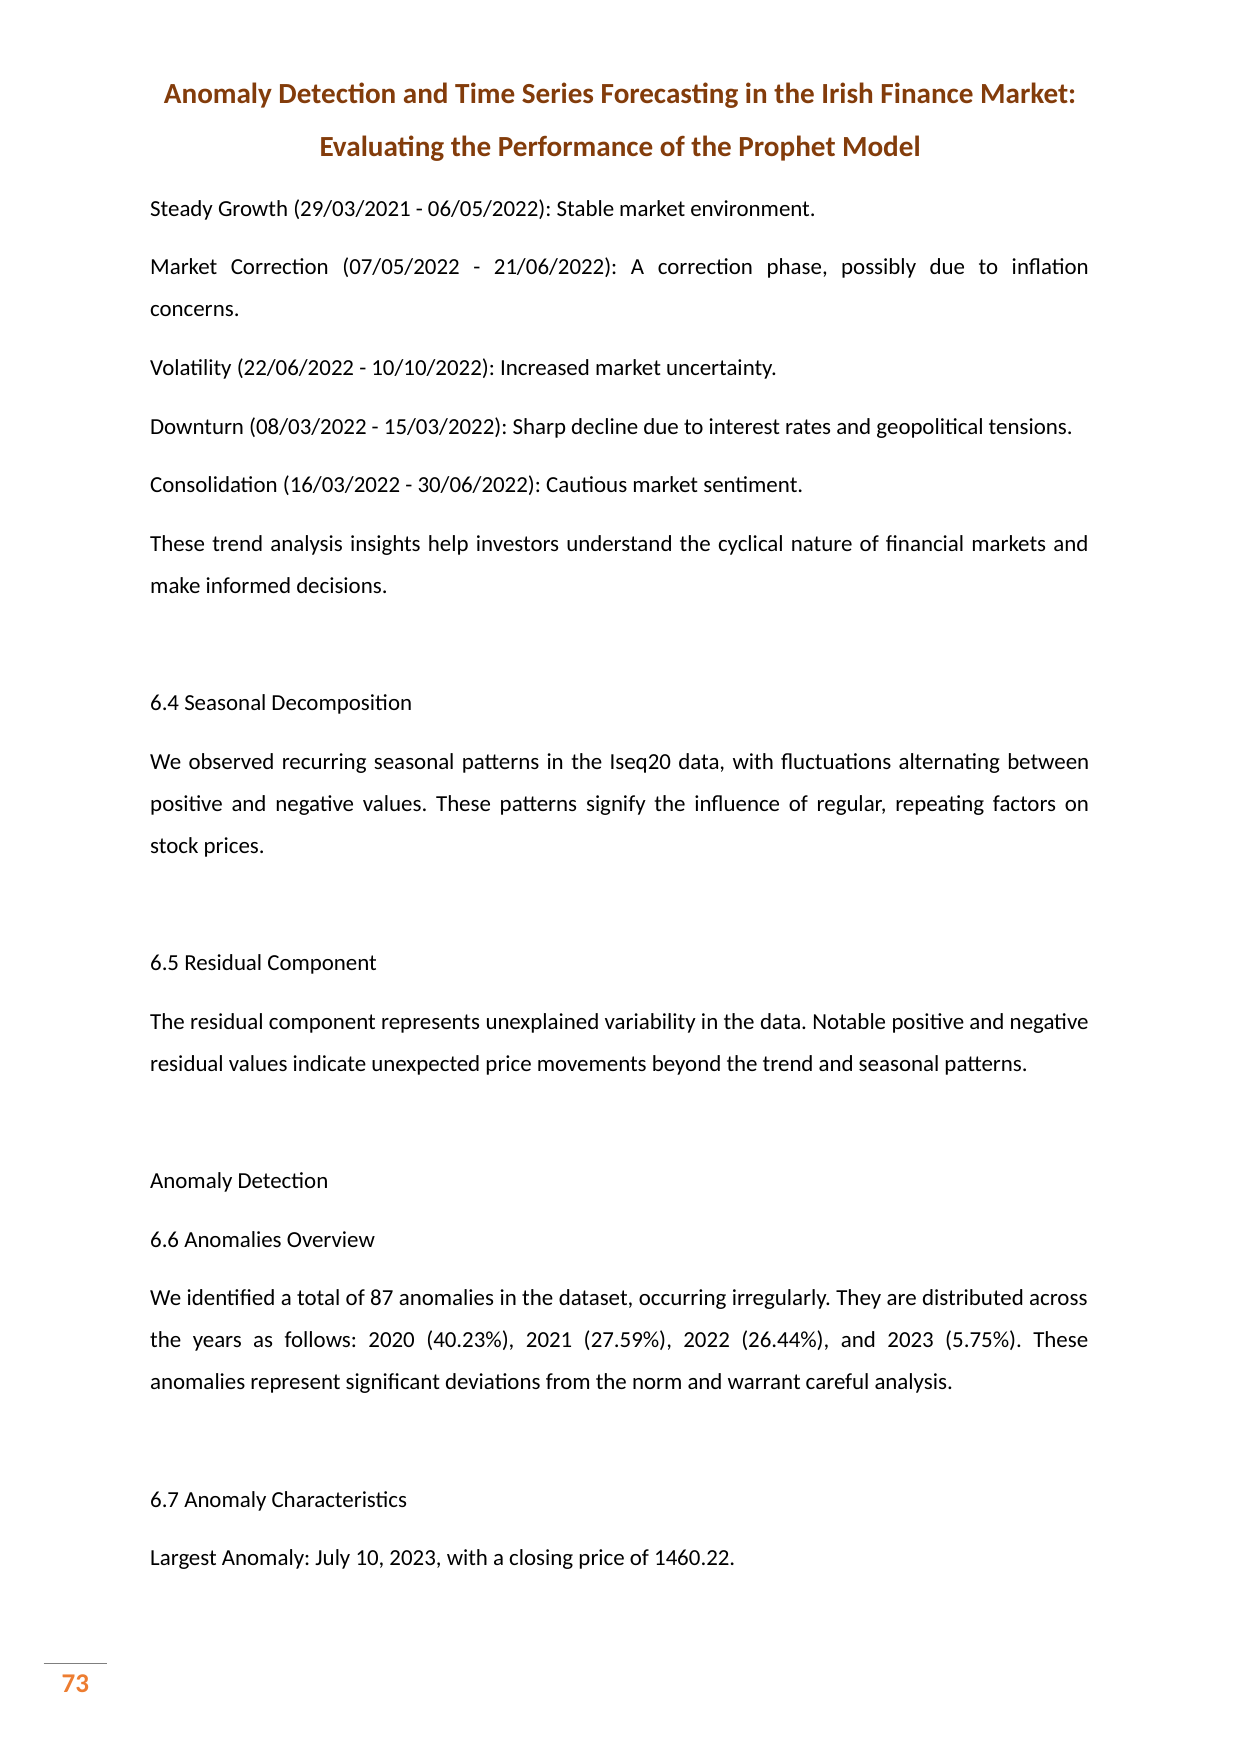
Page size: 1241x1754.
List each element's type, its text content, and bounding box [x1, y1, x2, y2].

text We observed recurring seasonal patterns in the Iseq20 data, with fluctuations alternating between positive and negative values. These patterns signify the influence of regular, repeating factors on stock prices. [150, 747, 1090, 859]
text Consolidation (16/03/2022 - 30/06/2022): Cautious market sentiment. [150, 470, 1090, 498]
text 6.5 Residual Component [150, 948, 1090, 976]
text 6.4 Seasonal Decomposition [150, 688, 1090, 716]
text Anomaly Detection [150, 1166, 1090, 1194]
text The residual component represents unexplained variability in the data. Notable positive and negative residual values indicate unexpected price movements beyond the trend and seasonal patterns. [150, 1007, 1090, 1077]
text These trend analysis insights help investors understand the cyclical nature of financial markets and make informed decisions. [150, 529, 1090, 599]
text 6.6 Anomalies Overview [150, 1225, 1090, 1253]
text Steady Growth (29/03/2021 - 06/05/2022): Stable market environment. [150, 194, 1090, 222]
text Downturn (08/03/2022 - 15/03/2022): Sharp decline due to interest rates and geopolitical tensions. [150, 412, 1090, 440]
text Market Correction (07/05/2022 - 21/06/2022): A correction phase, possibly due to inflation concerns. [150, 252, 1090, 322]
text 6.7 Anomaly Characteristics [150, 1485, 1090, 1513]
text We identified a total of 87 anomalies in the dataset, occurring irregularly. They are distributed across the years as follows: 2020 (40.23%), 2021 (27.59%), 2022 (26.44%), and 2023 (5.75%). These anomalies represent significant deviations from the norm and warrant careful analysis. [150, 1283, 1090, 1395]
text Largest Anomaly: July 10, 2023, with a closing price of 1460.22. [150, 1543, 1090, 1571]
text Volatility (22/06/2022 - 10/10/2022): Increased market uncertainty. [150, 353, 1090, 381]
